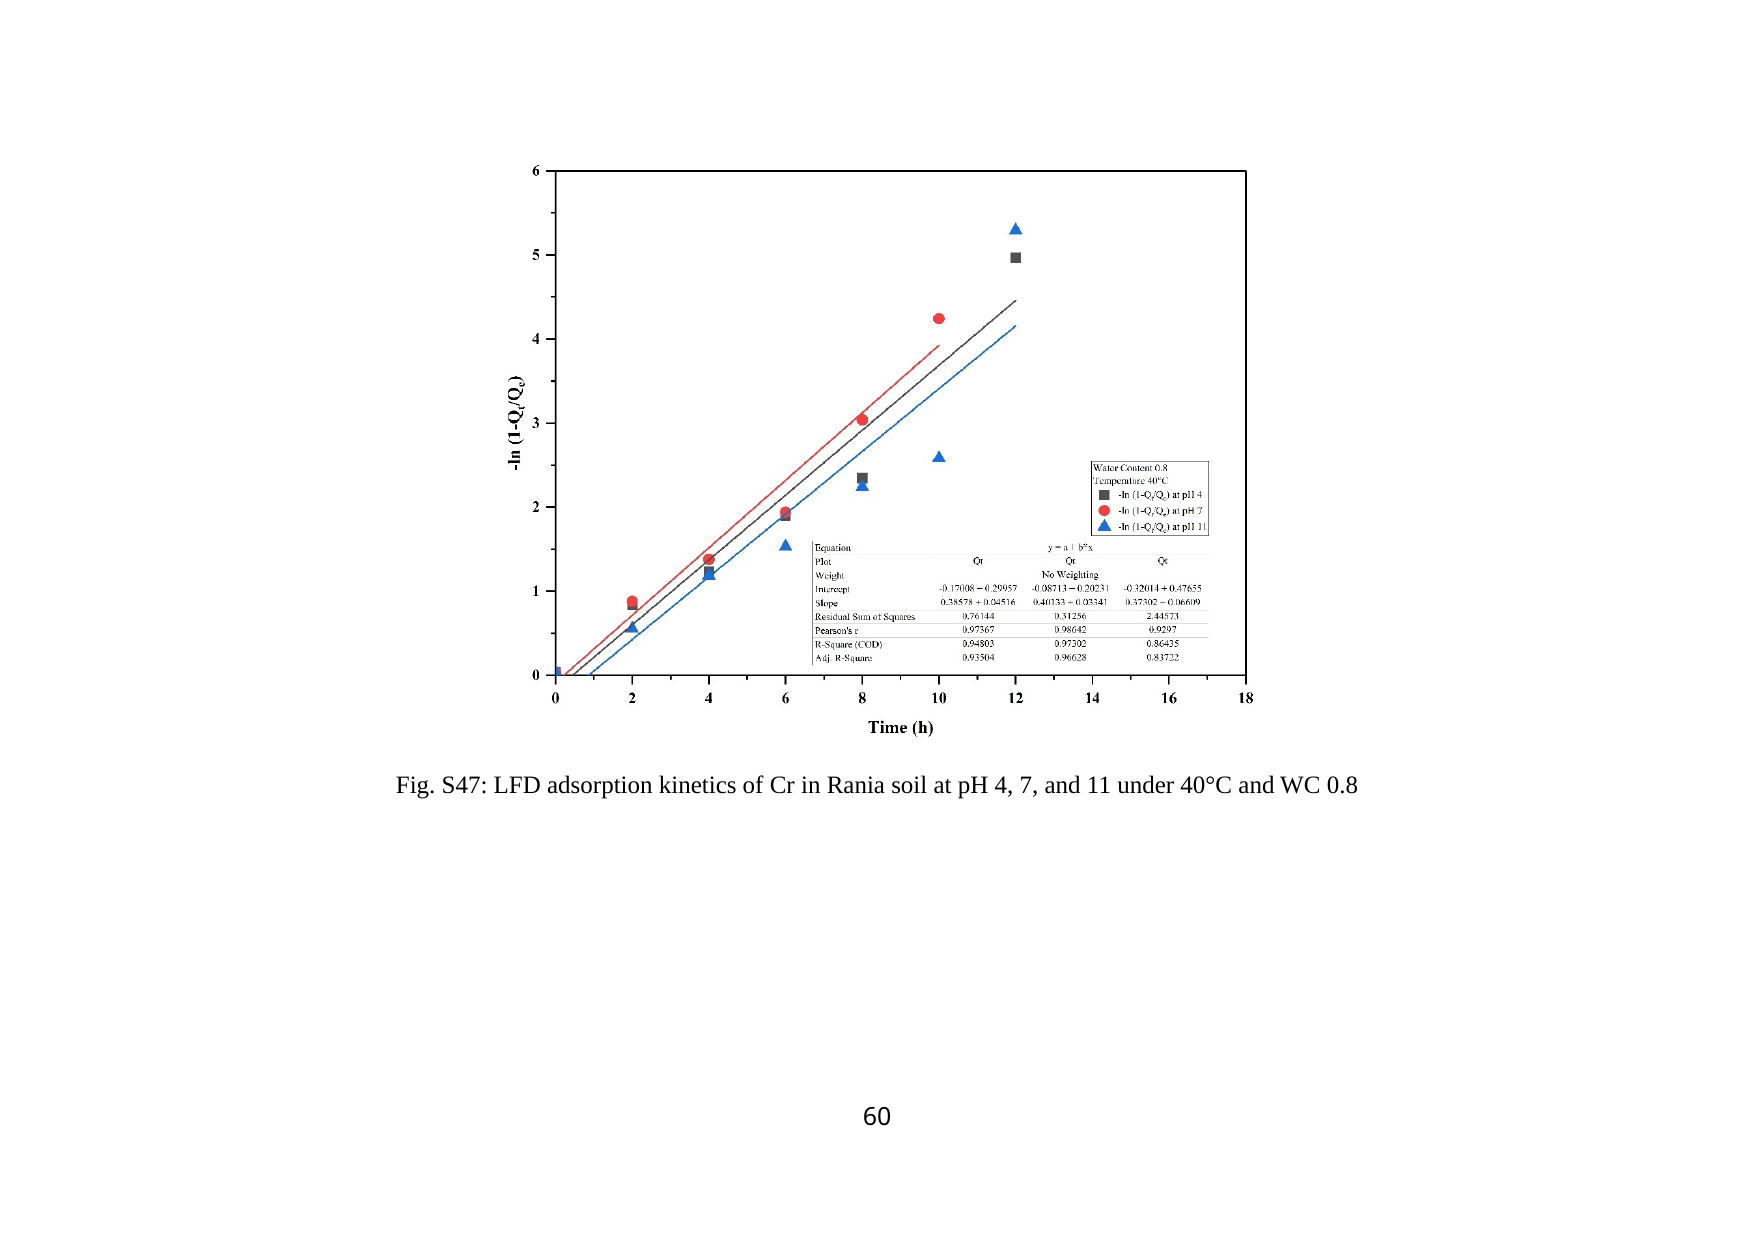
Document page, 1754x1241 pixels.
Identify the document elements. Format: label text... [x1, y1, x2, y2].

picture [485, 150, 1269, 749]
text Fig. S47: LFD adsorption kinetics of Cr in Rania soil at pH 4, 7, and 11 under 40°C and WC 0.8 [150, 771, 1604, 799]
